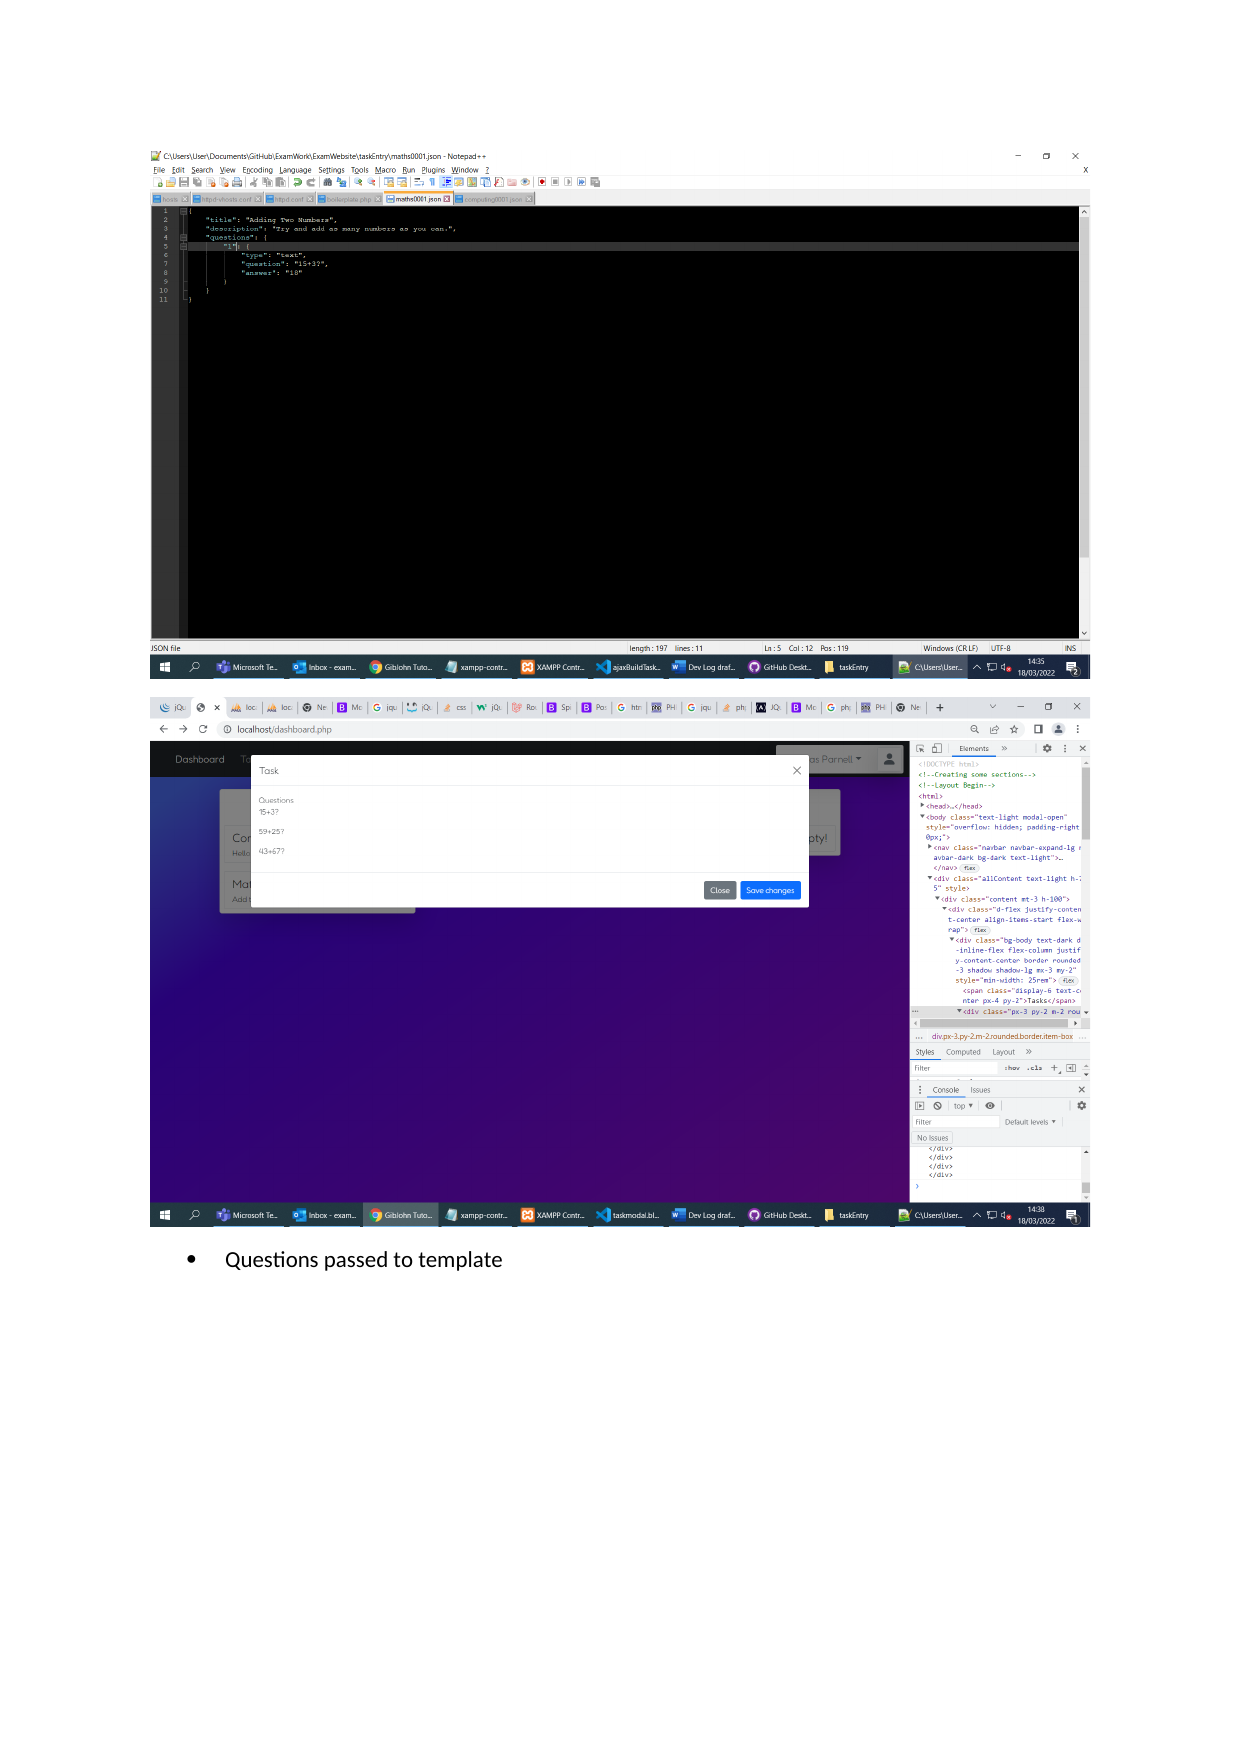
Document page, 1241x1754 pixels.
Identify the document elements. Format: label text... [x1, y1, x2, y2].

picture [150, 150, 1091, 679]
list Questions passed to template [187, 1245, 1090, 1273]
picture [150, 697, 1091, 1227]
